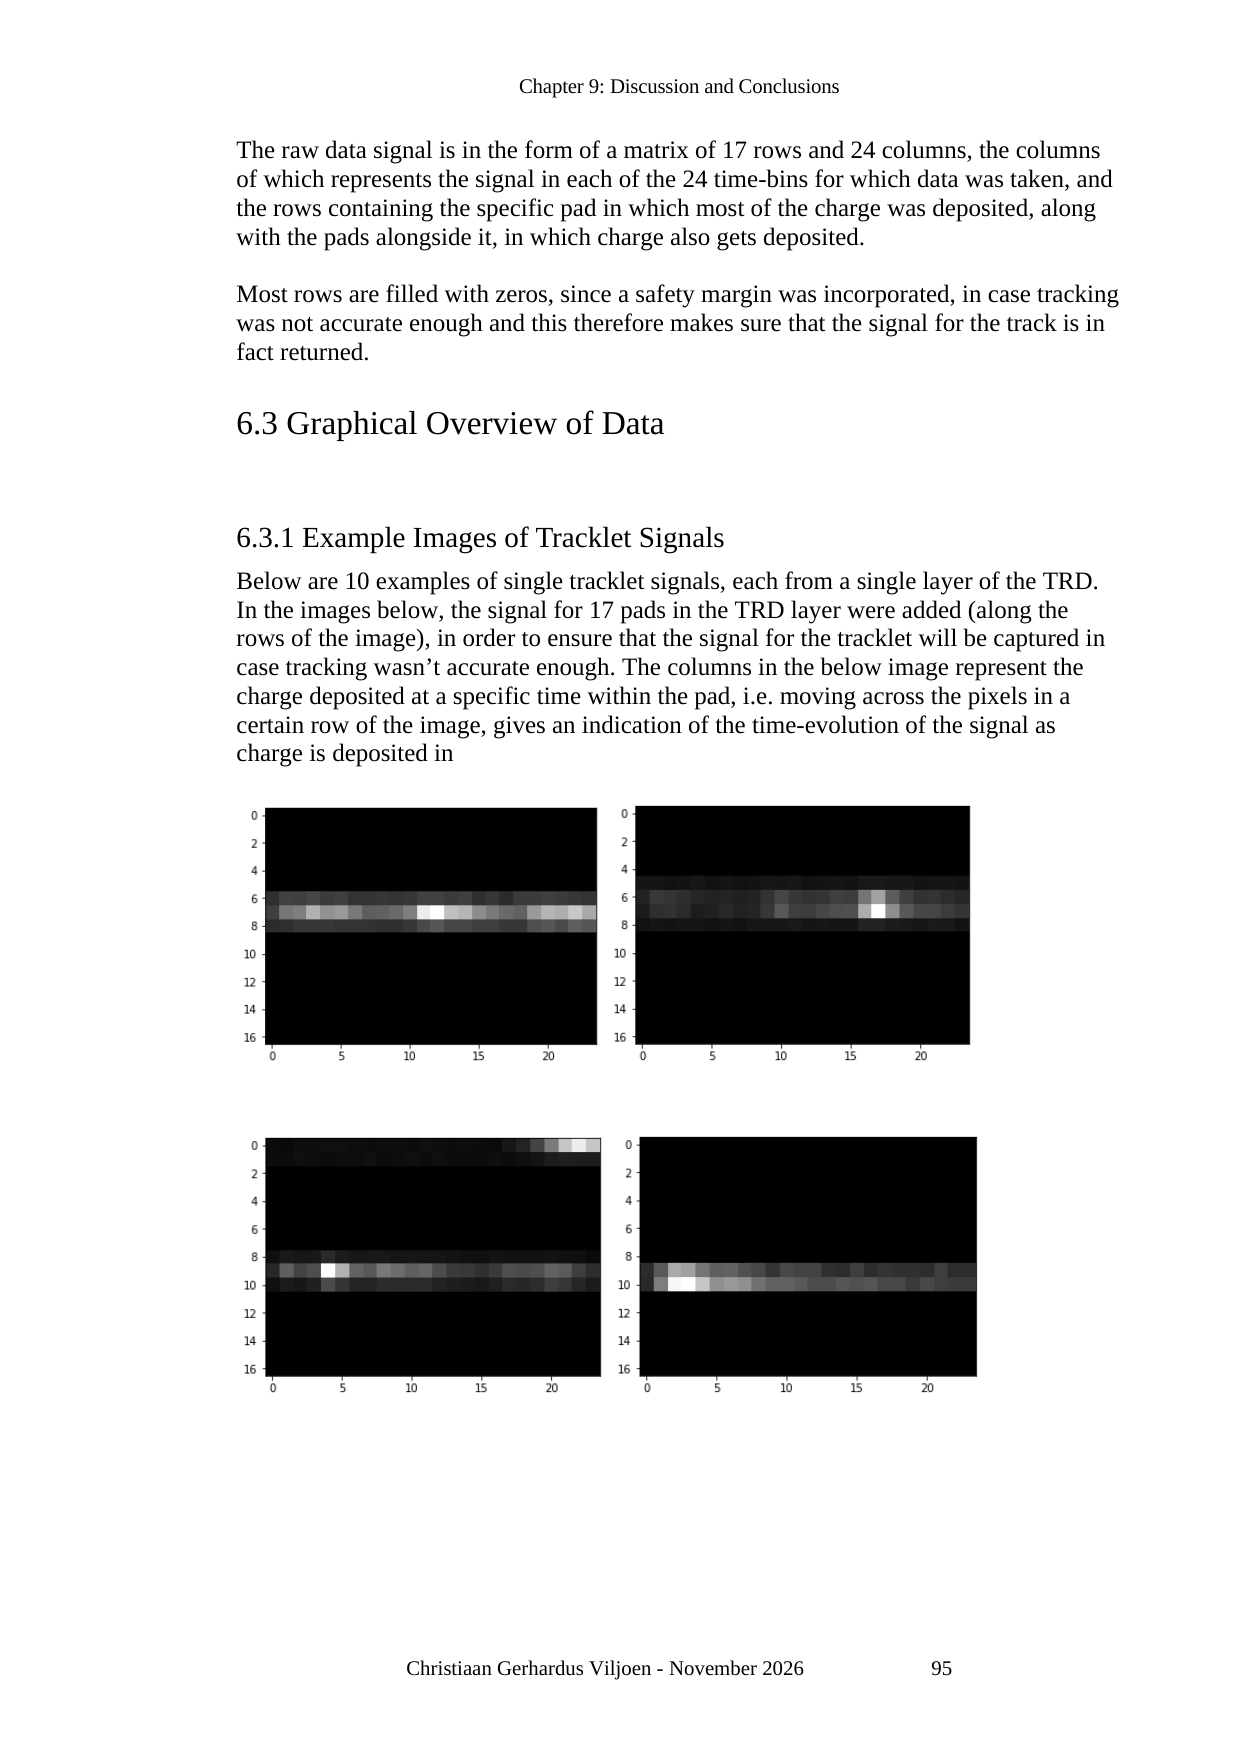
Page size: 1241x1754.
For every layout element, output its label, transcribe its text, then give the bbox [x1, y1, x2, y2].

picture [236, 796, 980, 1070]
subtitle Graphical Overview of Data [236, 403, 1122, 441]
picture [236, 1126, 987, 1402]
text The raw data signal is in the form of a matrix of 17 rows and 24 columns, the columns of which represents the signal in each of the 24 time-bins for which data was taken, and the rows containing the specific pad in which most of the charge was deposited, along with the pads alongside it, in which charge also gets deposited. [236, 135, 1122, 250]
text Below are 10 examples of single tracklet signals, each from a single layer of the TRD. In the images below, the signal for 17 pads in the TRD layer were added (along the rows of the image), in order to ensure that the signal for the tracklet will be captured in case tracking wasn’t accurate enough. The columns in the below image represent the charge deposited at a specific time within the pad, i.e. moving across the pixels in a certain row of the image, gives an indication of the time-evolution of the signal as charge is deposited in [236, 566, 1122, 767]
subtitle Example Images of Tracklet Signals [236, 520, 1122, 553]
text Most rows are filled with zeros, since a safety margin was incorporated, in case tracking was not accurate enough and this therefore makes sure that the signal for the track is in fact returned. [236, 279, 1122, 365]
